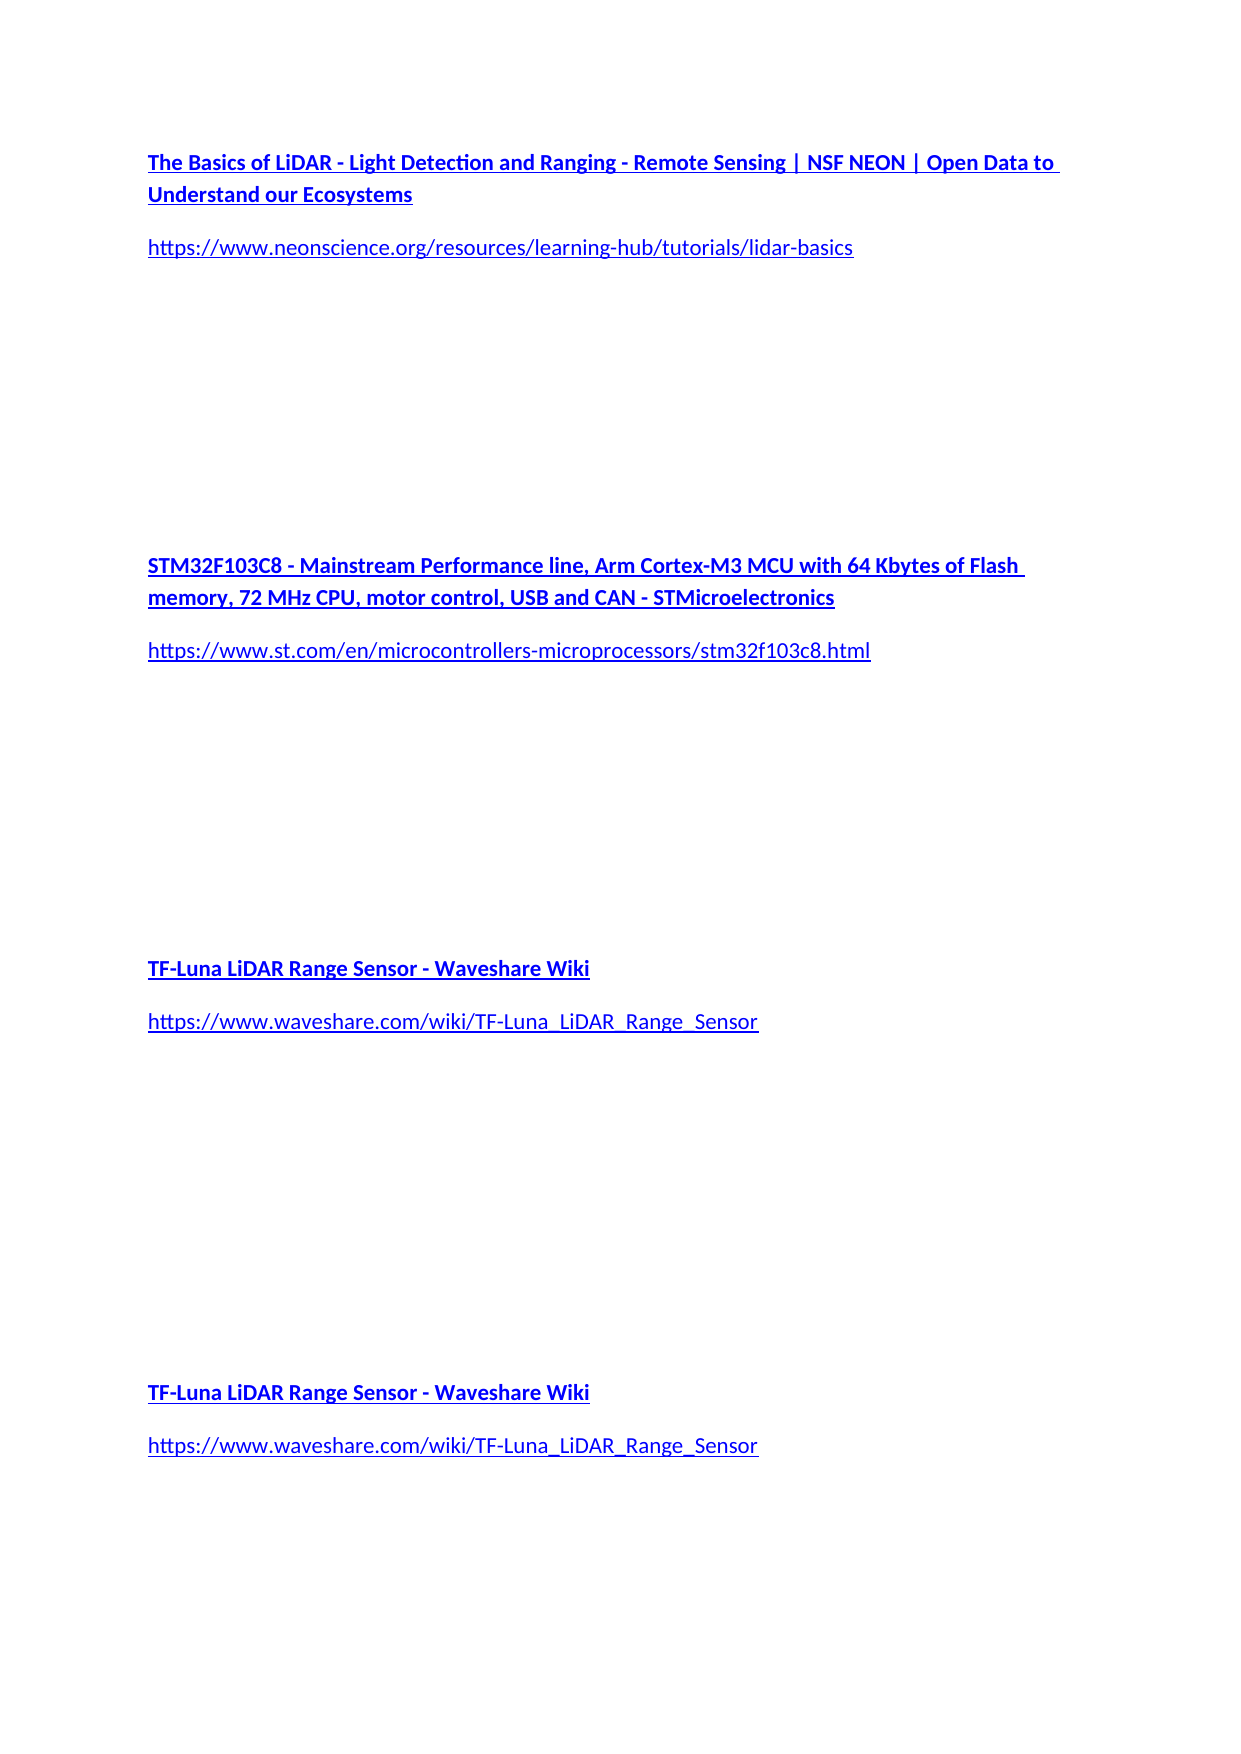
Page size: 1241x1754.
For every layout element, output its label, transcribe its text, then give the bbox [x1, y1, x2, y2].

text TF-Luna LiDAR Range Sensor - Waveshare Wiki [148, 954, 1093, 982]
text STM32F103C8 - Mainstream Performance line, Arm Cortex-M3 MCU with 64 Kbytes of Flash memory, 72 MHz CPU, motor control, USB and CAN - STMicroelectronics [148, 551, 1093, 611]
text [148, 1378, 1093, 1406]
text https://www.waveshare.com/wiki/TF-Luna_LiDAR_Range_Sensor [148, 1007, 1093, 1035]
text https://www.neonscience.org/resources/learning-hub/tutorials/lidar-basics [148, 233, 1093, 261]
text The Basics of LiDAR - Light Detection and Ranging - Remote Sensing | NSF NEON | Open Data to Understand our Ecosystems [148, 148, 1093, 208]
text https://www.st.com/en/microcontrollers-microprocessors/stm32f103c8.html [148, 636, 1093, 664]
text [148, 1431, 1093, 1459]
